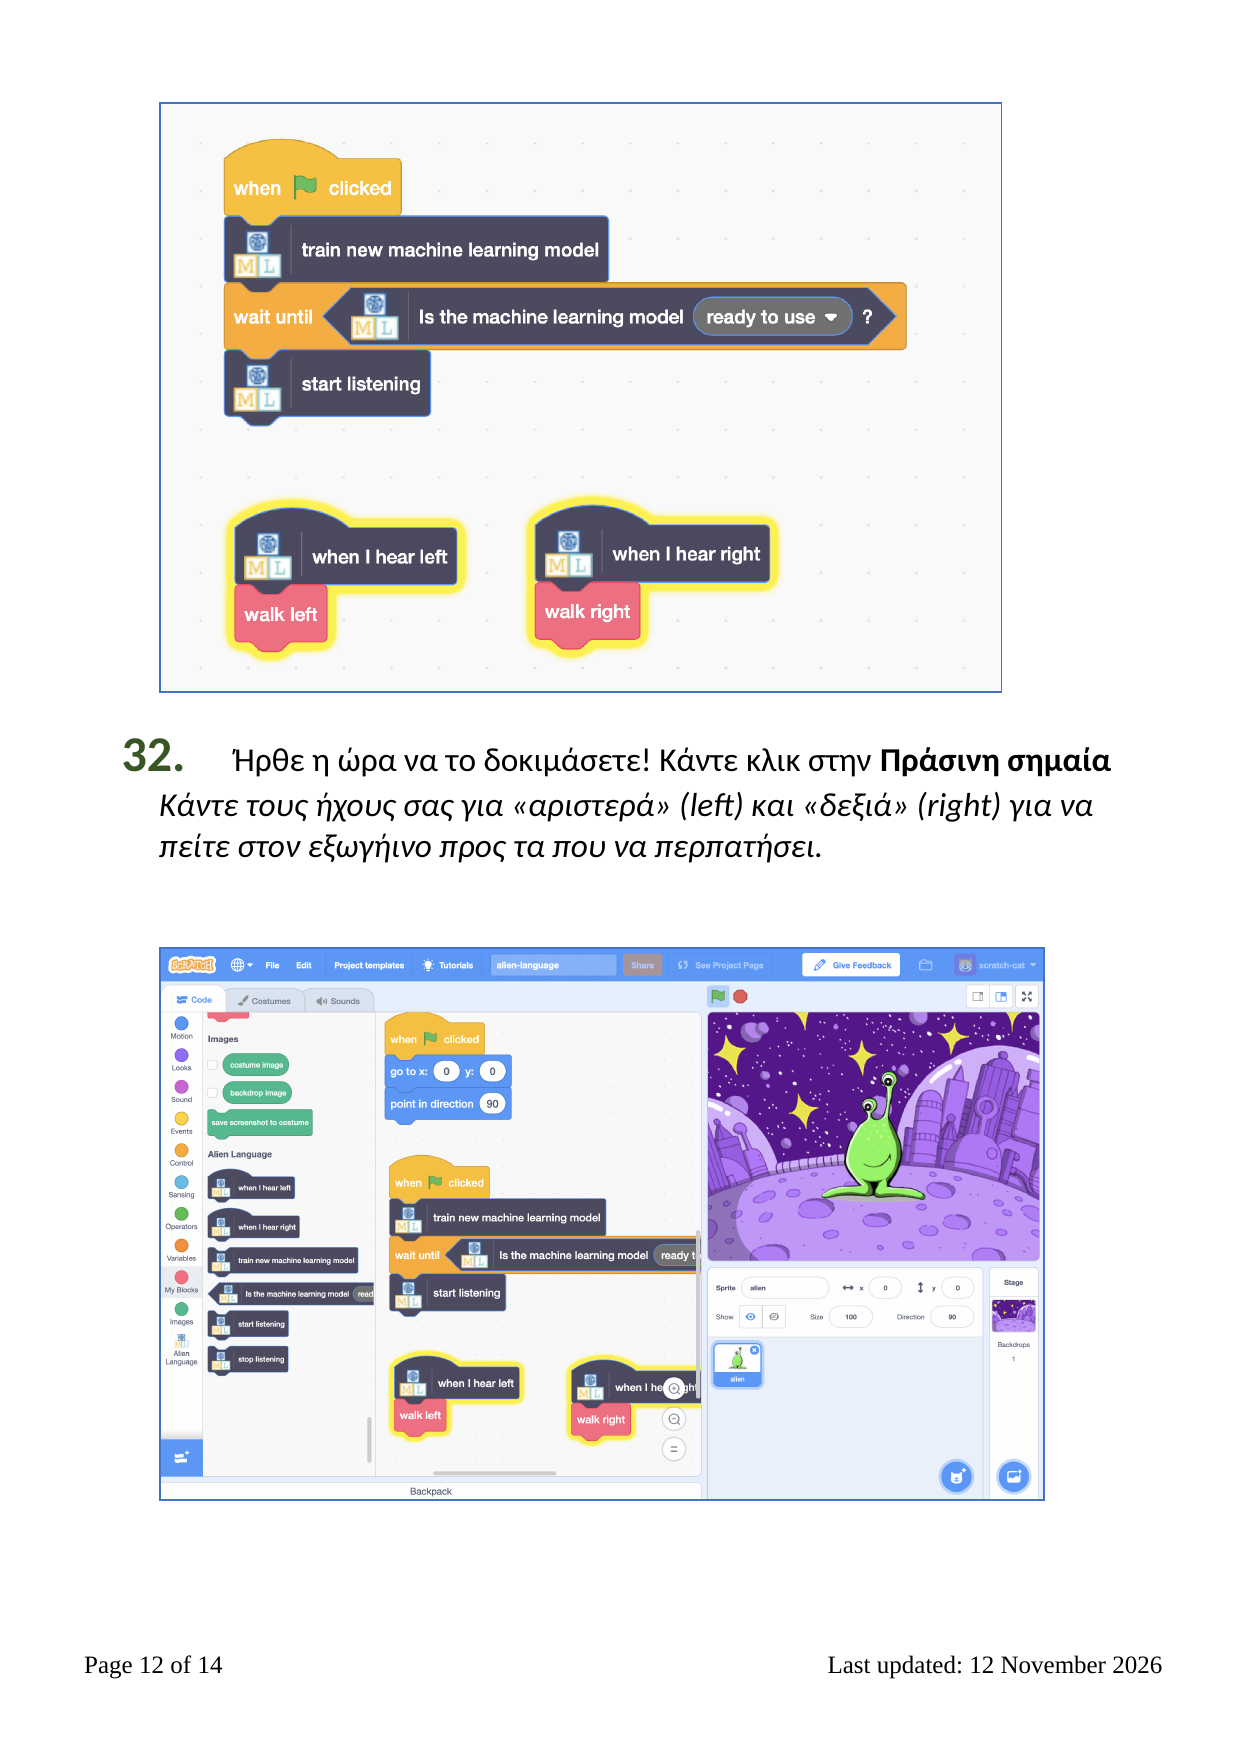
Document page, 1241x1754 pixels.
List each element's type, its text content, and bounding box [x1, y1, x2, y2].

picture [161, 104, 1001, 691]
list Ήρθε η ώρα να το δοκιμάσετε! Κάντε κλικ στην Πράσινη σημαία Κάντε τους ήχους σας για «αριστερά» (left) και «δεξιά» (right) για να πείτε στον εξωγήινο προς τα που να περπατήσει. [121, 723, 1164, 866]
picture [161, 949, 1043, 1499]
